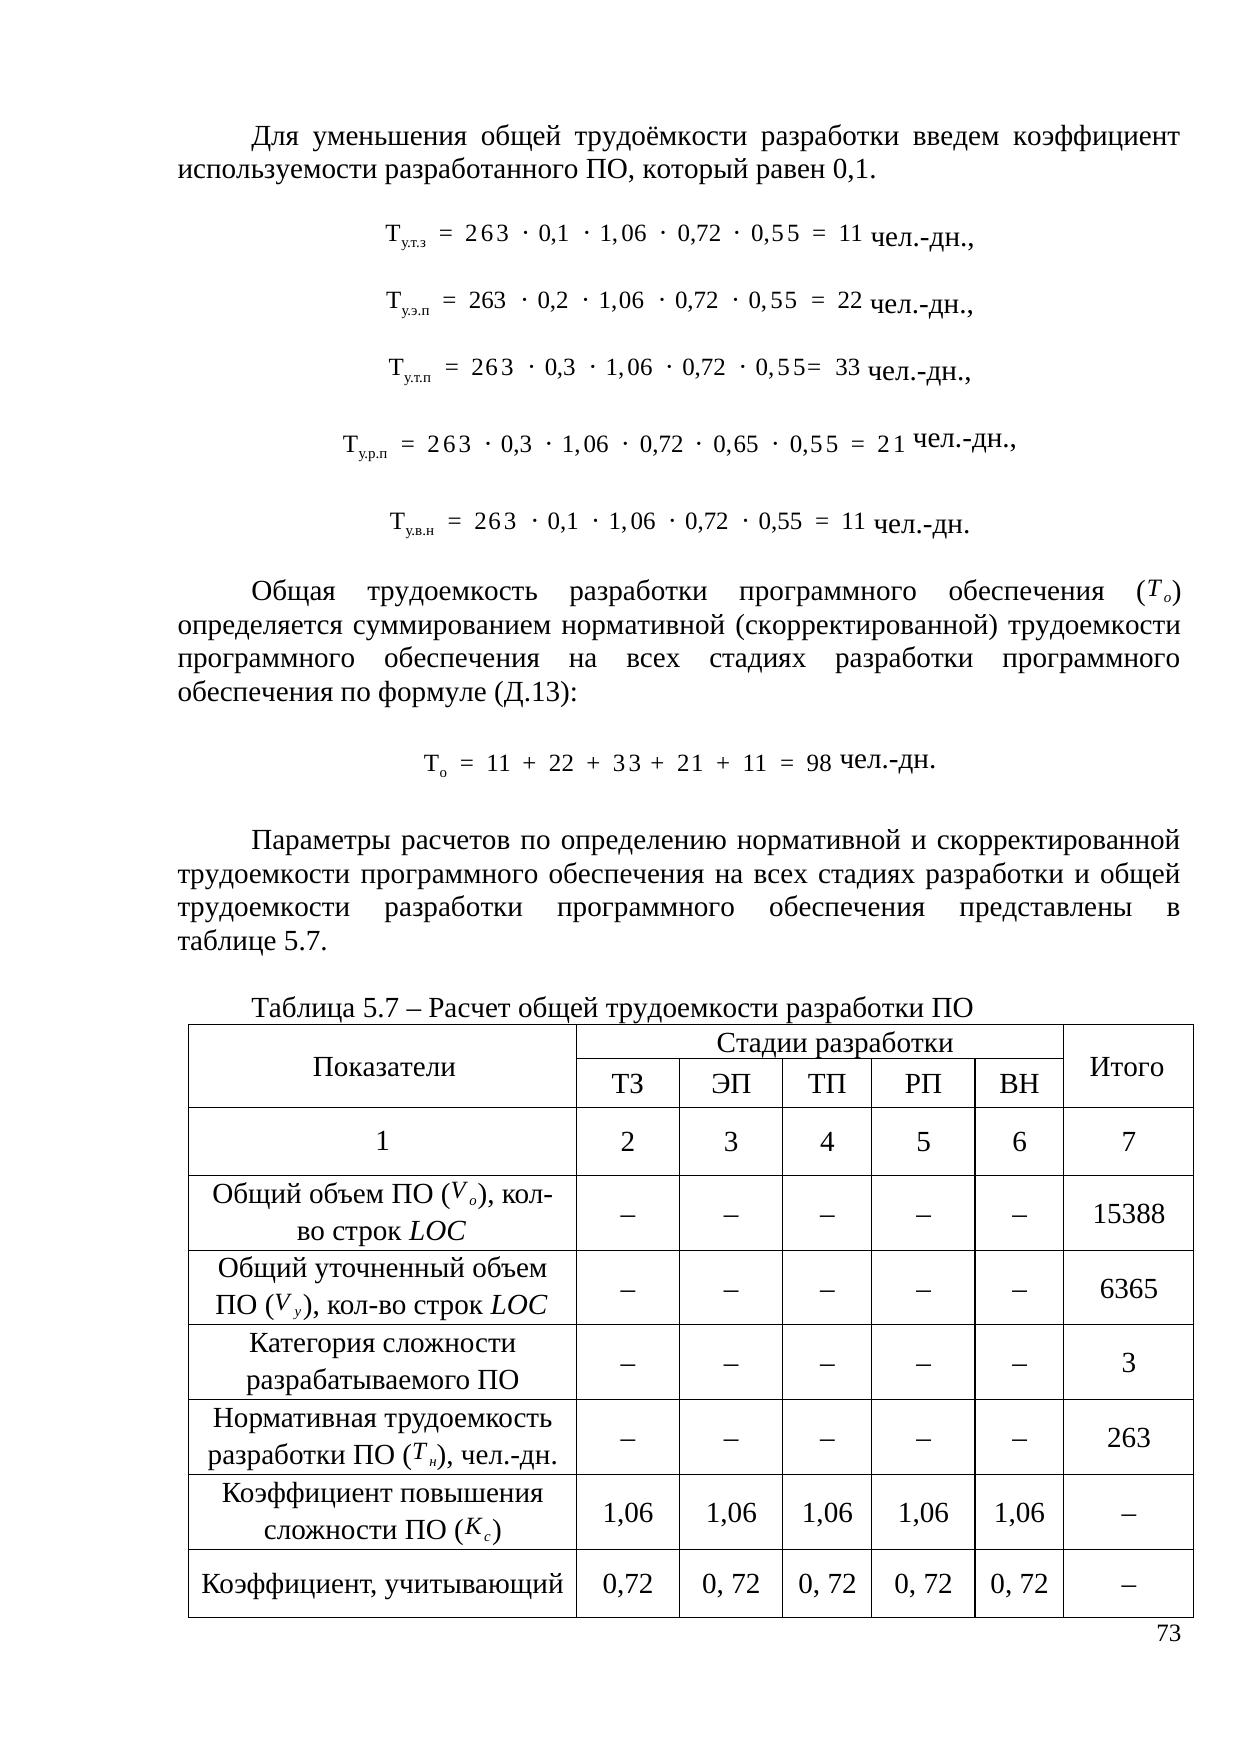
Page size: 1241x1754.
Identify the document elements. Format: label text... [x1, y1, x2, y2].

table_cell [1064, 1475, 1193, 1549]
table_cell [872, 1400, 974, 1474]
text Таблица 5.7 – Расчет общей трудоемкости разработки ПО [177, 990, 1181, 1024]
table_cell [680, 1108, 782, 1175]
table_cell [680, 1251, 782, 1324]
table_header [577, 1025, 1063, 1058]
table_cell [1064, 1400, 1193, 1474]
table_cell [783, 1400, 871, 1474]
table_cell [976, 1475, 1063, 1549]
text чел.-дн., [177, 353, 1181, 386]
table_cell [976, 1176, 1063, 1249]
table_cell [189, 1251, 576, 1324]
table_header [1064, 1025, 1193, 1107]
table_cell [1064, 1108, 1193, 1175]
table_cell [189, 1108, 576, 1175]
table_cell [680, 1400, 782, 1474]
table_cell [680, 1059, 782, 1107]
text Общая трудоемкость разработки программного обеспечения () определяется суммированием нормативной (скорректированной) трудоемкости программного обеспечения на всех стадиях разработки программного обеспечения по формуле (Д.13): [177, 573, 1181, 707]
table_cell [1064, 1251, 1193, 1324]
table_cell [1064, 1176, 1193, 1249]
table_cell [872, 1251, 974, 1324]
text чел.-дн. [177, 741, 1181, 789]
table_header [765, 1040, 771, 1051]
text чел.-дн., [177, 219, 1181, 252]
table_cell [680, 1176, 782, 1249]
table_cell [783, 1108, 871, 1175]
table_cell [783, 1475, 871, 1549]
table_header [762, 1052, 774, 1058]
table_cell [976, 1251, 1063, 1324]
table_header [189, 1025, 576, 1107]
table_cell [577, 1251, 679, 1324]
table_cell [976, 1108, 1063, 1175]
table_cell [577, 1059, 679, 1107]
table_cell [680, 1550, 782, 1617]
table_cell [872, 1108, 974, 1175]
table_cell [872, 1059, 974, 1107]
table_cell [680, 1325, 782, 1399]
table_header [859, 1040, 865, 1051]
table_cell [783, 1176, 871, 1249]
text Для уменьшения общей трудоёмкости разработки введем коэффициент используемости разработанного ПО, который равен 0,1. [177, 118, 1181, 185]
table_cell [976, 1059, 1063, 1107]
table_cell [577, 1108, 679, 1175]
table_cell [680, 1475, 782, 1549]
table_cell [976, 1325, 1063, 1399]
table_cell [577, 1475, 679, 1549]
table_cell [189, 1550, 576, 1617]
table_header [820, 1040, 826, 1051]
text Параметры расчетов по определению нормативной и скорректированной трудоемкости программного обеспечения на всех стадиях разработки и общей трудоемкости разработки программного обеспечения представлены в таблице 5.7. [177, 822, 1181, 957]
text чел.-дн., [177, 420, 1181, 473]
text чел.-дн., [177, 286, 1181, 319]
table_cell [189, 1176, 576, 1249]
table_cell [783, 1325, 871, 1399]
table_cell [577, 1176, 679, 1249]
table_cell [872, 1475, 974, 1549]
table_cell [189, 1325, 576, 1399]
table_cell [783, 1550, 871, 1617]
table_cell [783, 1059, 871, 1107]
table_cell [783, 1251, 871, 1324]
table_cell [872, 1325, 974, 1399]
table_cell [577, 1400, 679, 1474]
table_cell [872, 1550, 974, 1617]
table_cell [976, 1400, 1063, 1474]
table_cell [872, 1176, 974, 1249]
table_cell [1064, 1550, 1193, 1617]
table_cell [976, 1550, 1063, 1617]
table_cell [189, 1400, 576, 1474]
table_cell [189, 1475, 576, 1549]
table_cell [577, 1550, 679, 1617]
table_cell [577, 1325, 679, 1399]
text чел.-дн. [177, 506, 1181, 540]
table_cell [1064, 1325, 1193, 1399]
